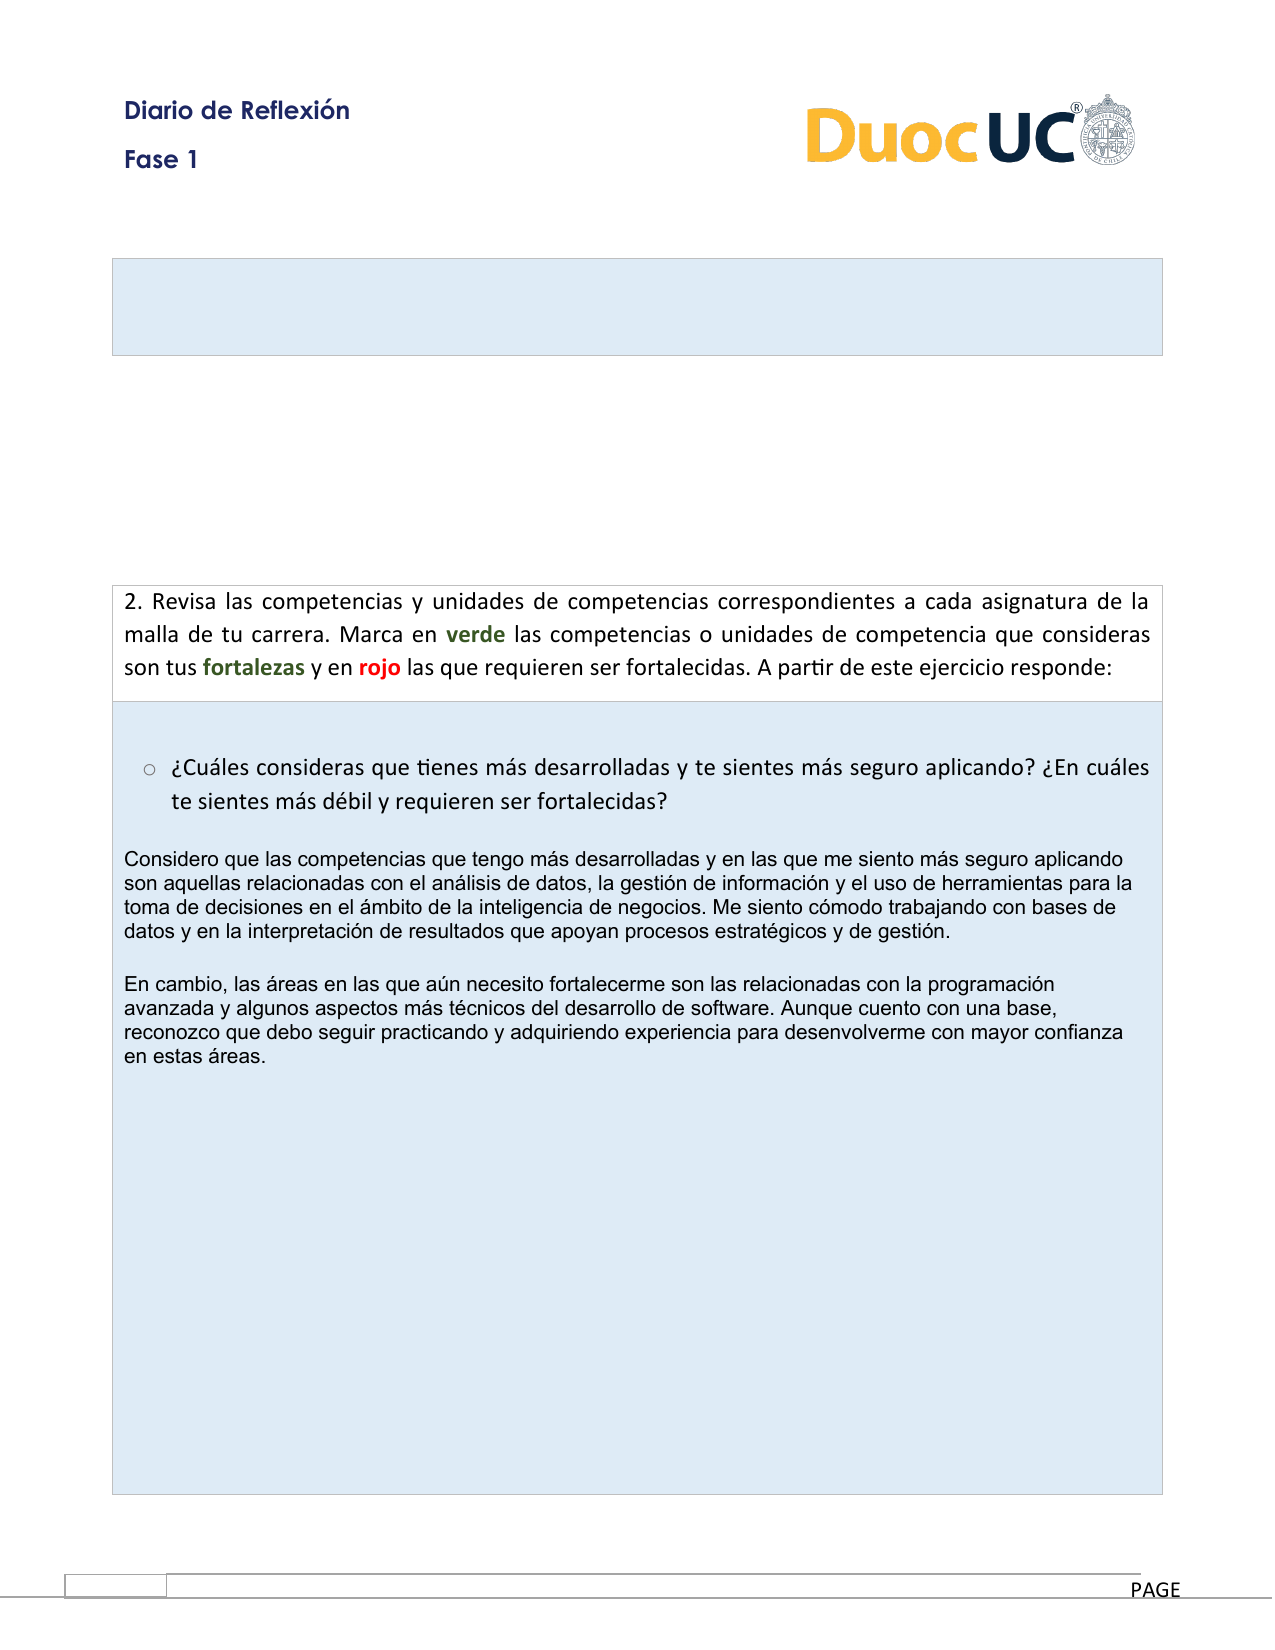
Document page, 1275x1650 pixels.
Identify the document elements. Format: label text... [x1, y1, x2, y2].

table_header 2. Revisa las competencias y unidades de competencias correspondientes a cada asignatura de la malla de tu carrera. Marca en verde las competencias o unidades de competencia que consideras son tus fortalezas y en rojo las que requieren ser fortalecidas. A partir de este ejercicio responde: [113, 586, 1162, 701]
picture [807, 94, 1135, 165]
